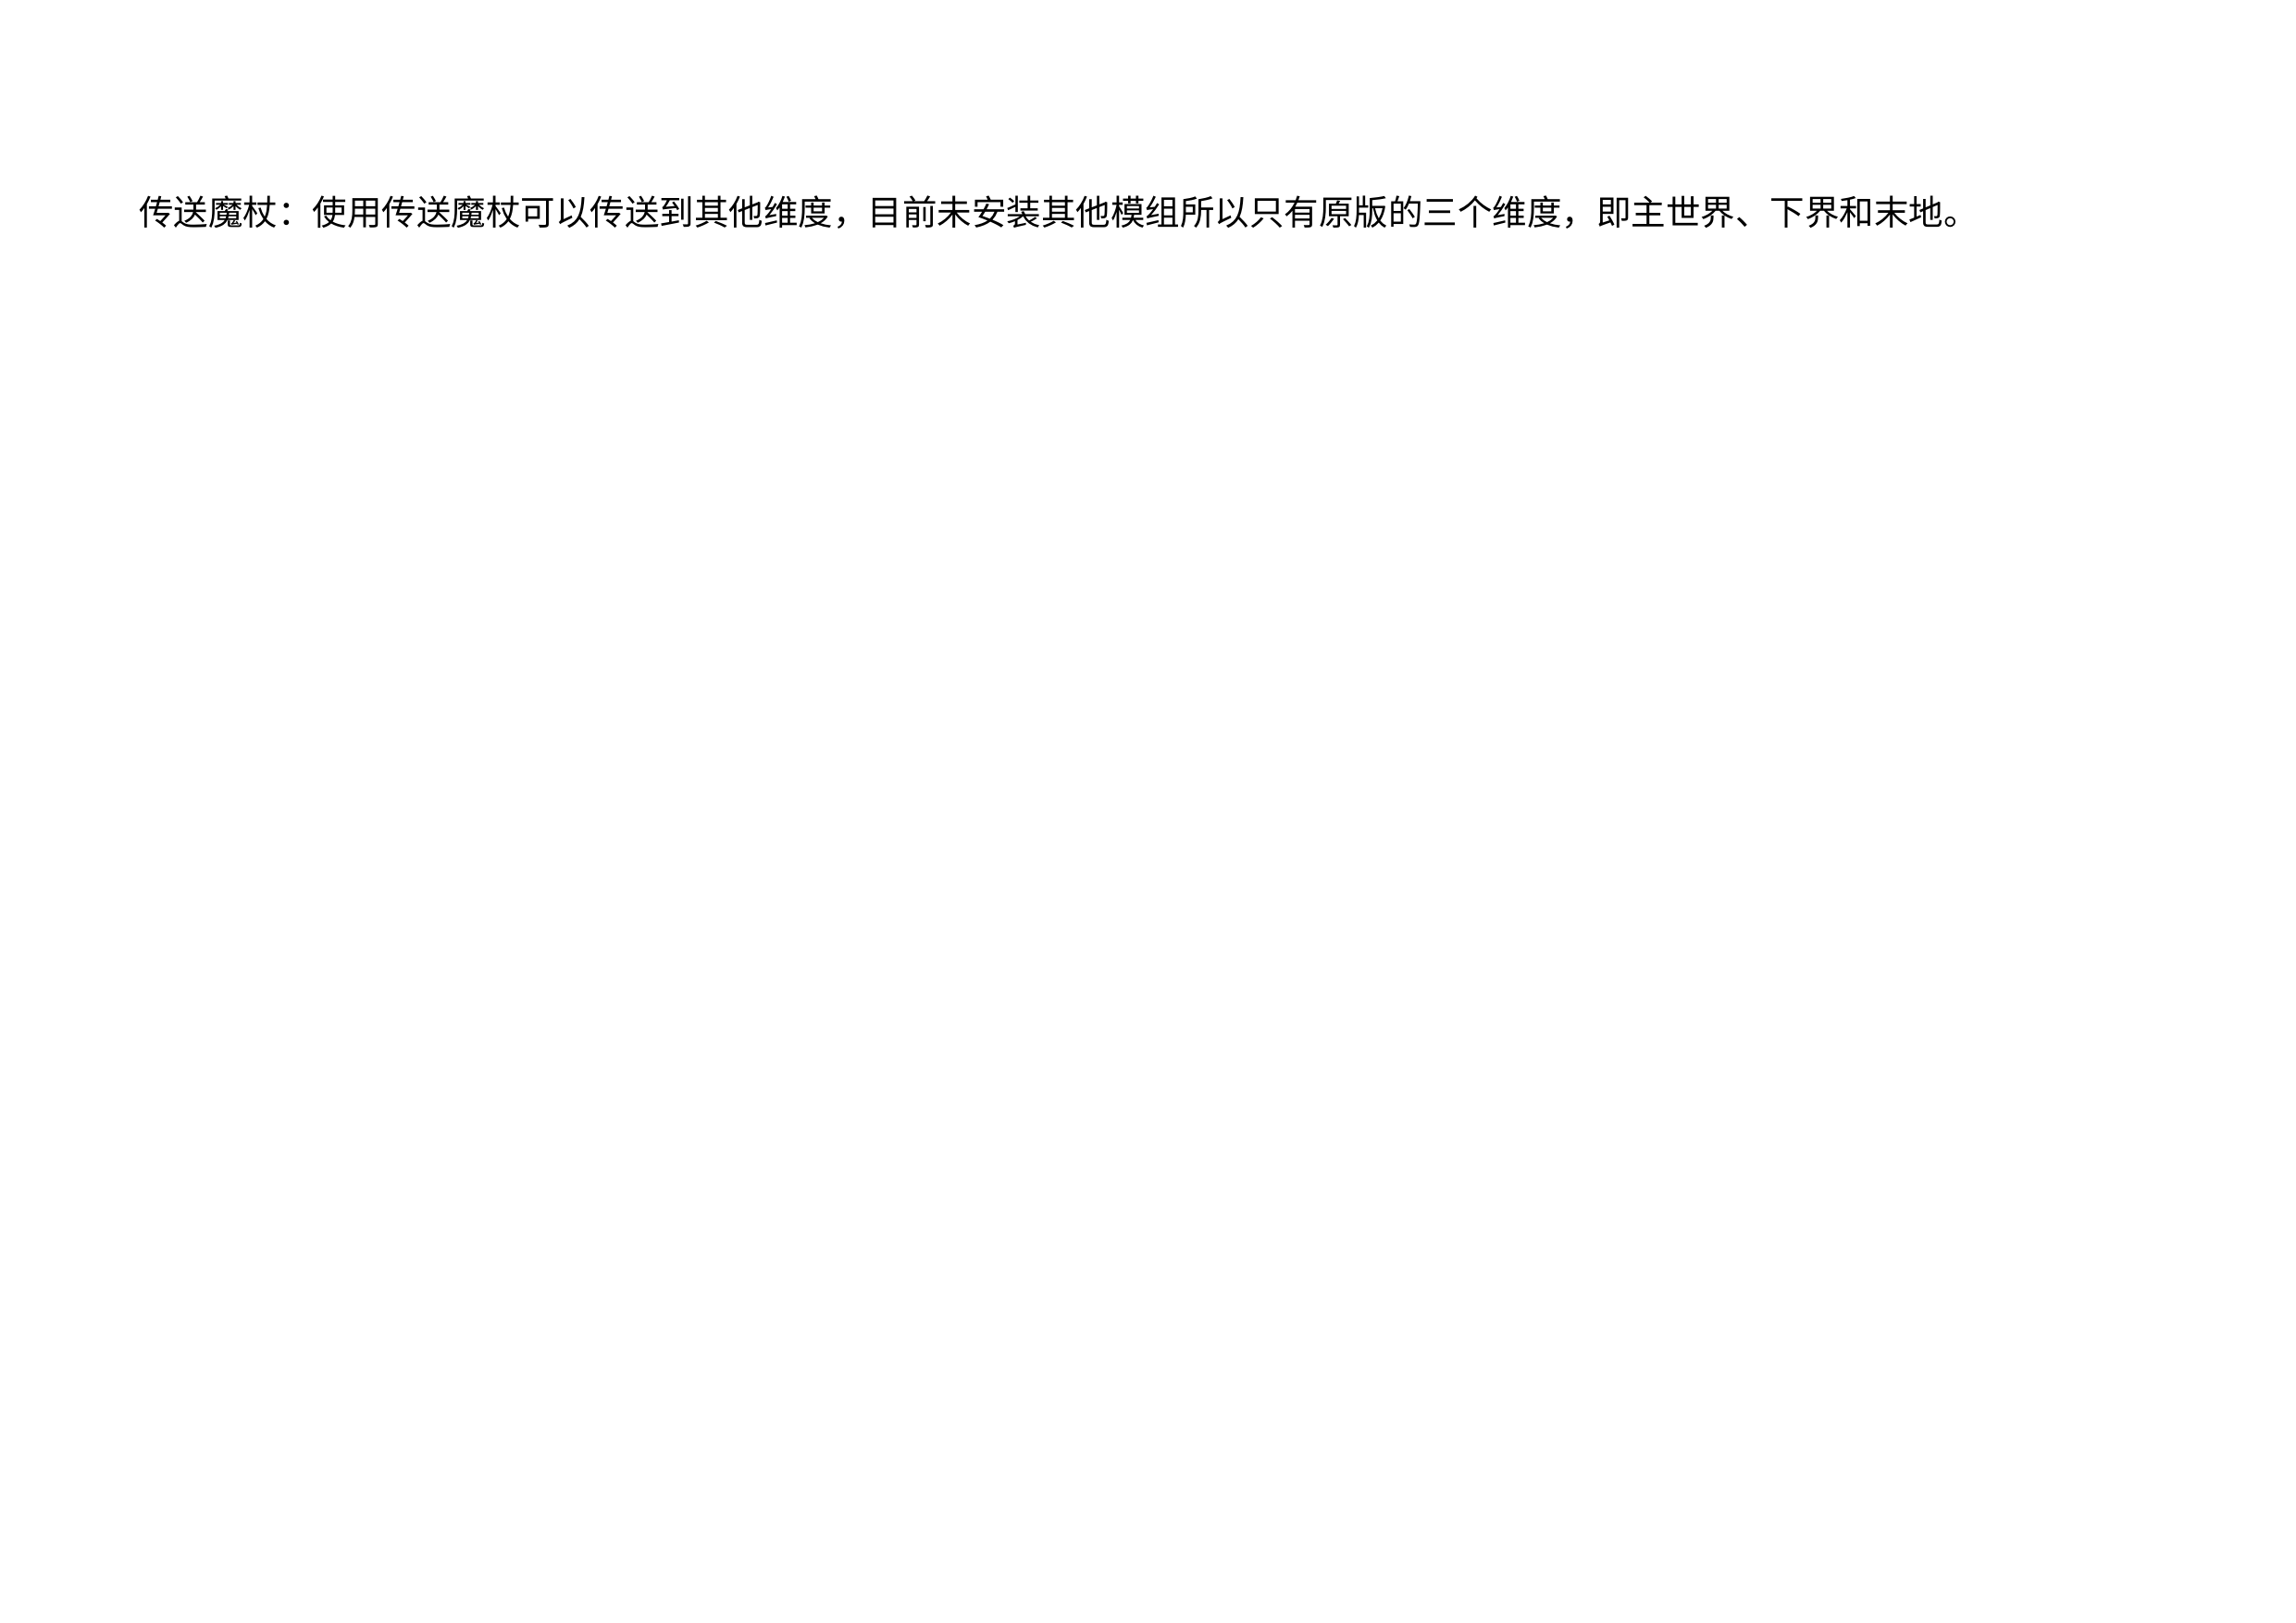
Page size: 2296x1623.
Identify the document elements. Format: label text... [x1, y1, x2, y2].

text 传送魔杖：使用传送魔杖可以传送到其他维度，目前未安装其他模组所以只有原版的三个维度，即主世界、下界和末地。 [139, 180, 2156, 240]
